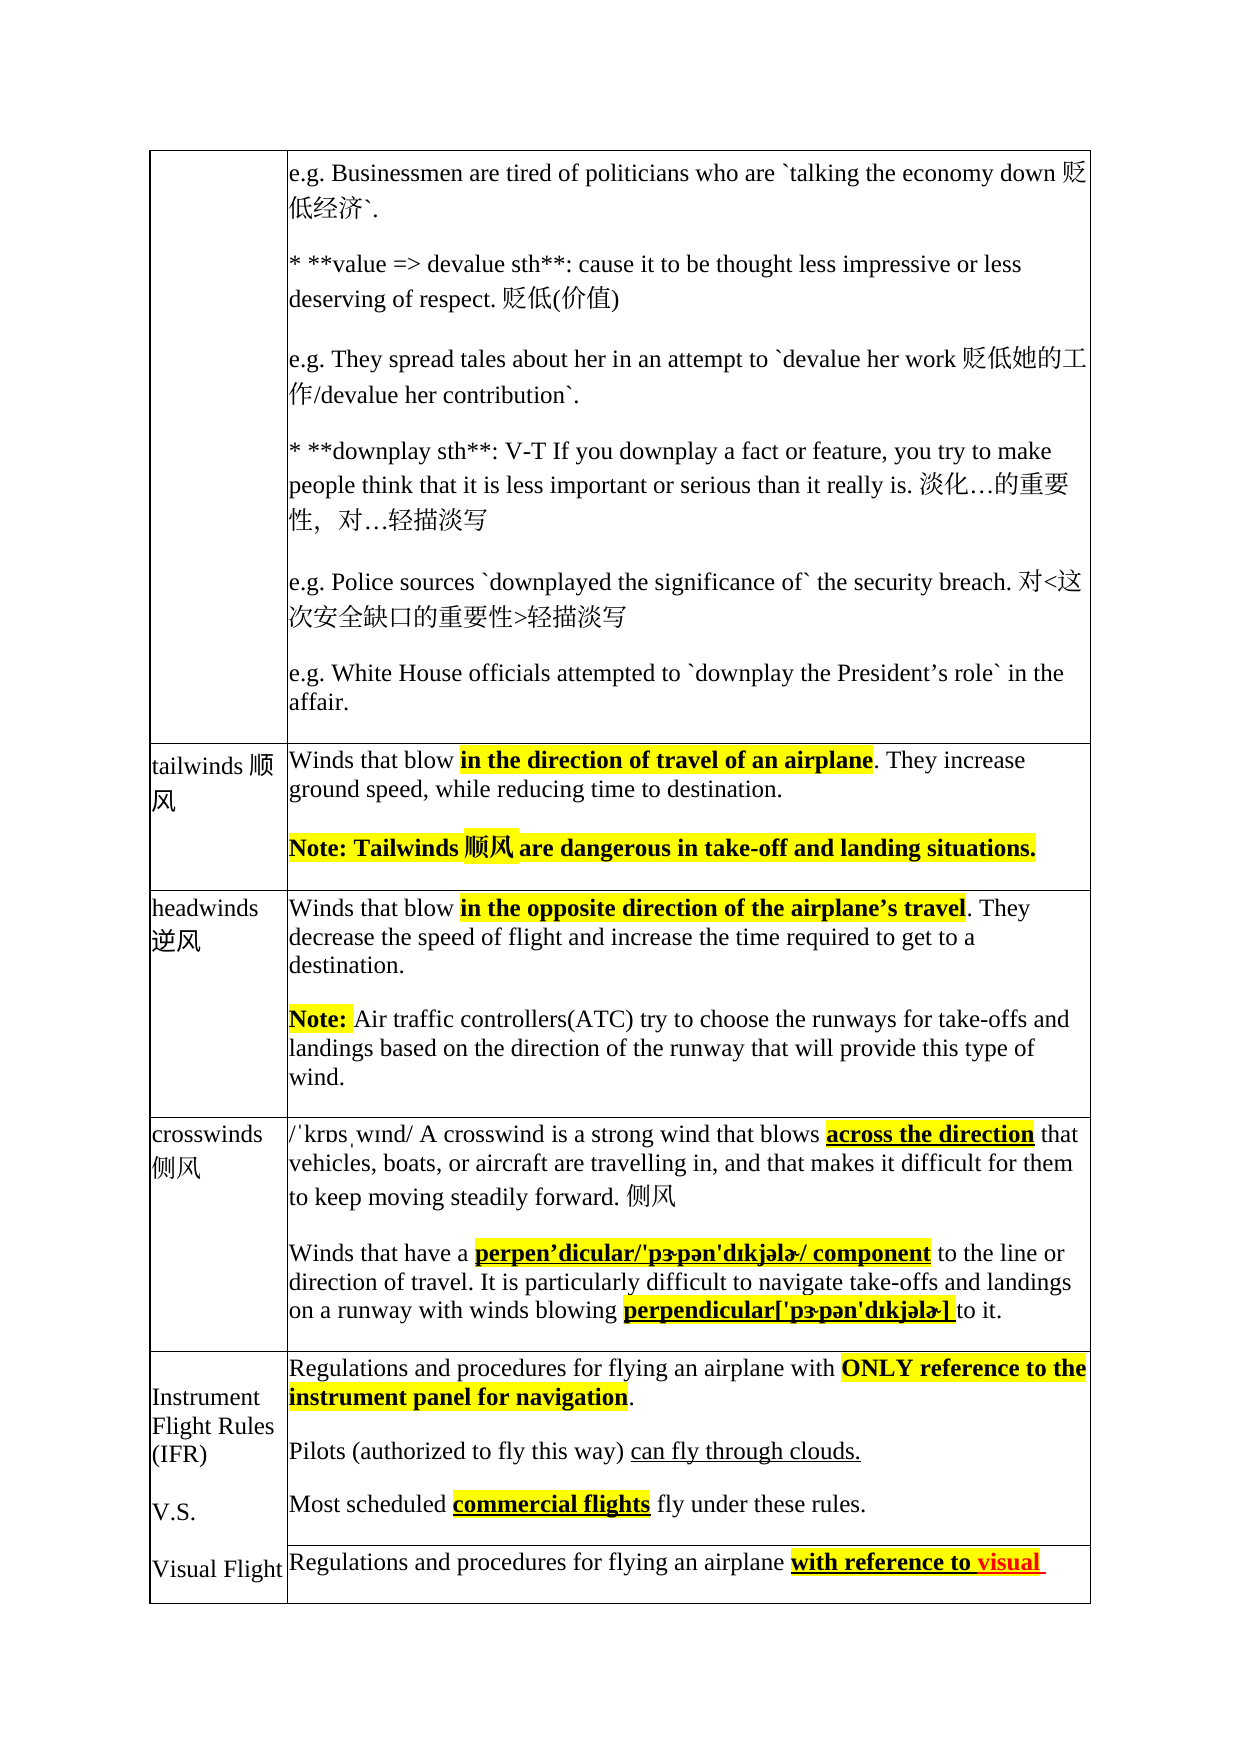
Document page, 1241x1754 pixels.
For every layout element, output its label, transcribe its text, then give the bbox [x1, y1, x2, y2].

table_cell crosswinds侧风 [151, 1118, 287, 1351]
table_cell [151, 151, 287, 743]
table_cell /ˈkrɒsˌwɪnd/ A crosswind is a strong wind that blows across the direction that vehicles, boats, or aircraft are travelling in, and that makes it difficult for them to keep moving steadily forward. 侧风 Winds that have a perpen’dicular/'pɝpən'dɪkjəlɚ/ component to the line or direction of travel. It is particularly difficult to navigate take-offs and landings on a runway with winds blowing perpendicular['pɝpən'dɪkjəlɚ] to it. [288, 1118, 1090, 1351]
table_cell Winds that blow in the direction of travel of an airplane. They increase ground speed, while reducing time to destination. Note: Tailwinds顺风are dangerous in take-off and landing situations. [288, 744, 1090, 890]
table_cell Winds that blow in the opposite direction of the airplane’s travel. They decrease the speed of flight and increase the time required to get to a destination. Note: Air traffic controllers(ATC) try to choose the runways for take-offs and landings based on the direction of the runway that will provide this type of wind. [288, 891, 1090, 1117]
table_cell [288, 1546, 1090, 1603]
table_cell Regulations and procedures for flying an airplane with ONLY reference to the instrument panel for navigation. Pilots (authorized to fly this way) can fly through clouds. Most scheduled commercial flights fly under these rules. [288, 1352, 1090, 1545]
table_cell Instrument Flight Rules (IFR) V.S. Visual Flight Rules (VFR) [151, 1352, 287, 1603]
table_cell headwinds 逆风 [151, 891, 287, 1117]
table_cell tailwinds 顺风 [151, 744, 287, 890]
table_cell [288, 151, 1090, 743]
